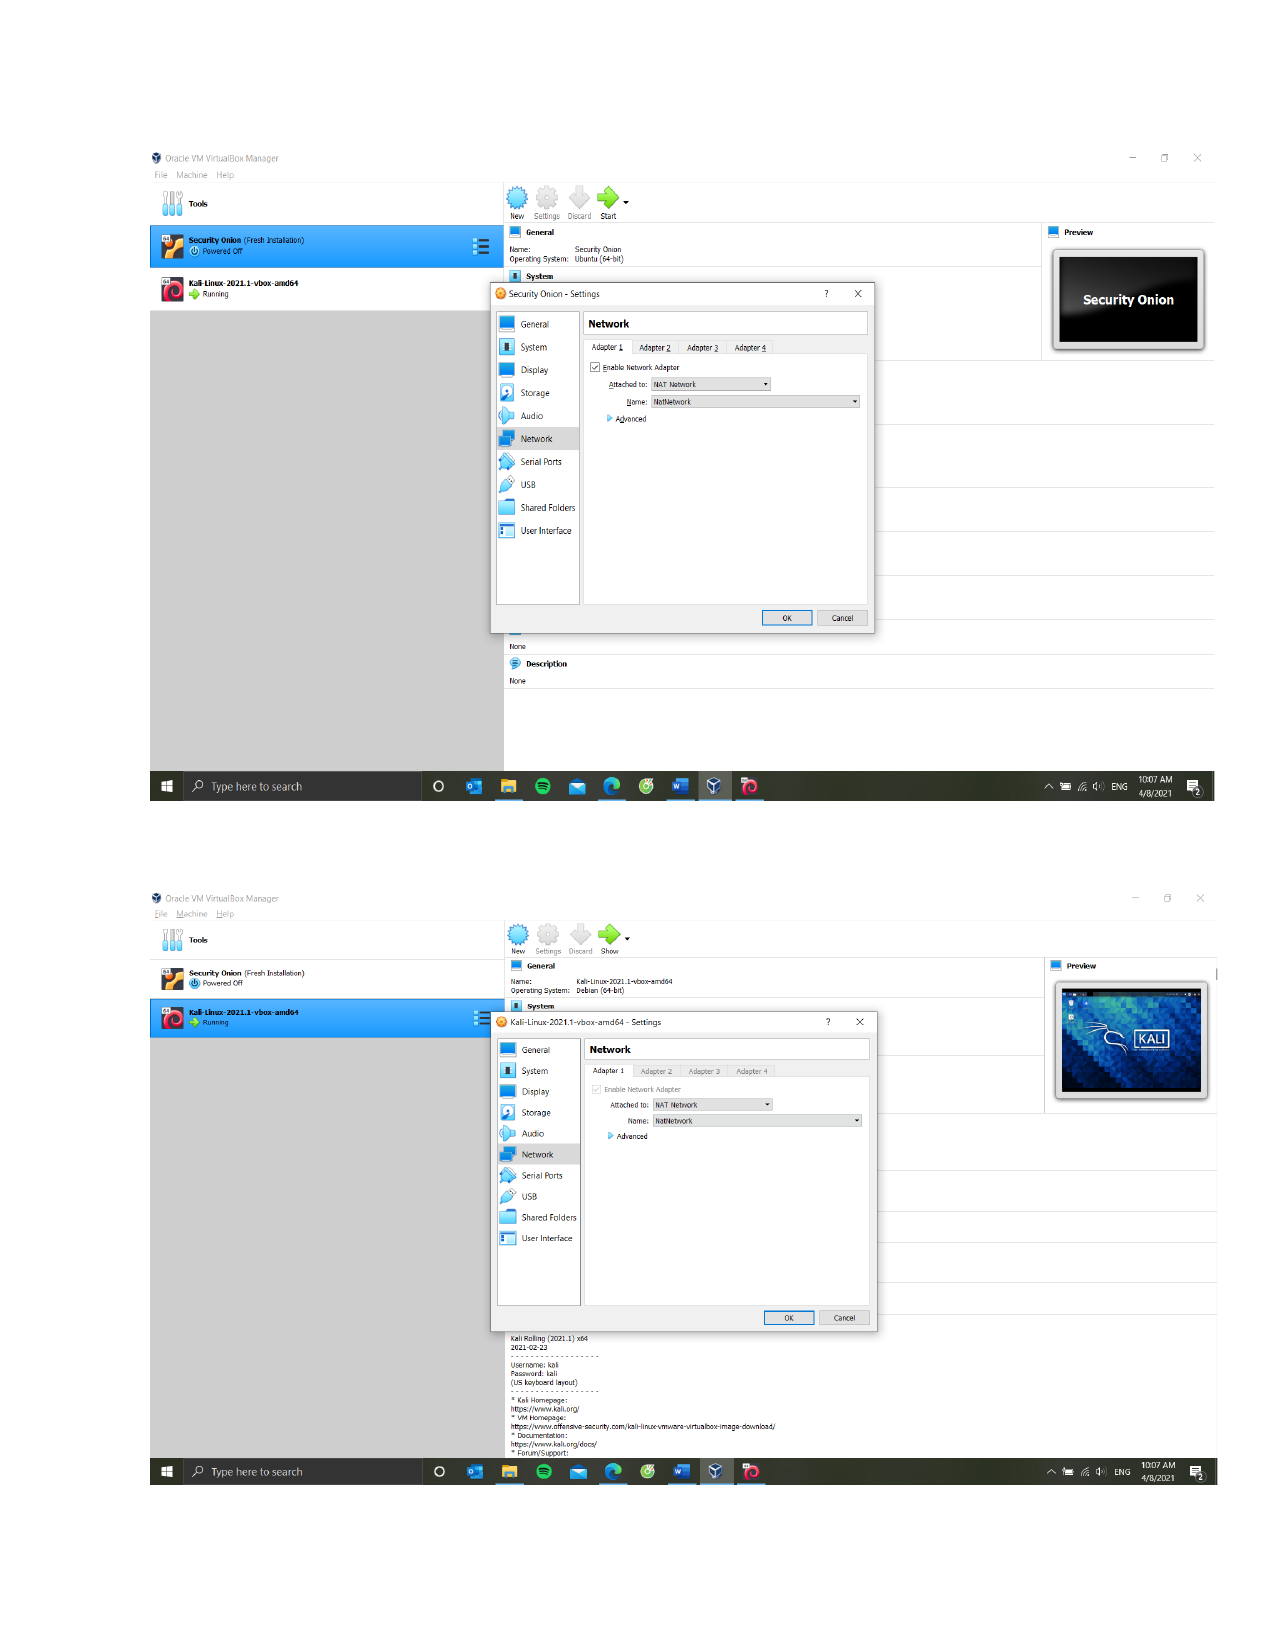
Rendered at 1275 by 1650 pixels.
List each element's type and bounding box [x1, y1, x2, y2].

picture [150, 891, 1218, 1485]
picture [150, 150, 1215, 801]
